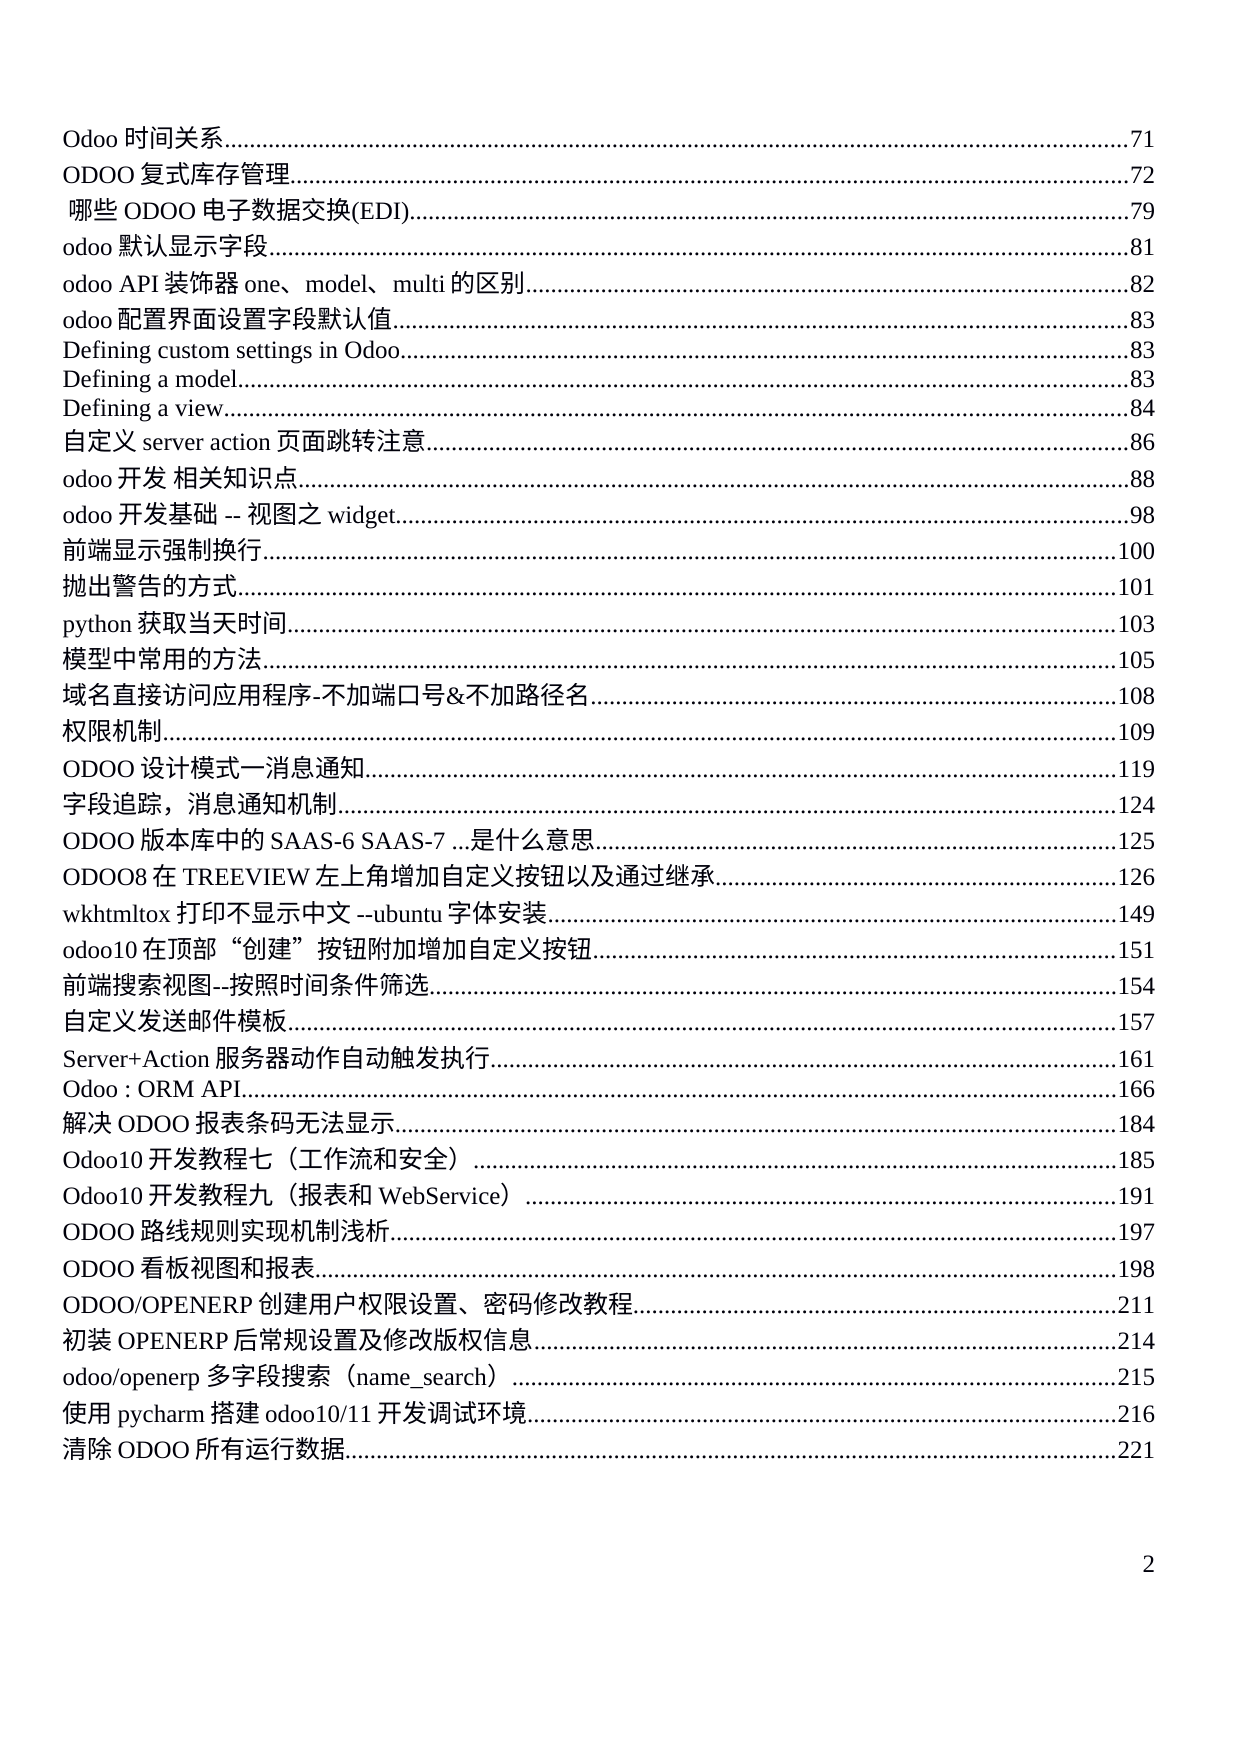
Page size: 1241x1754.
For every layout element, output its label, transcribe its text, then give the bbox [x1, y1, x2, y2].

text odoo/openerp 多字段搜索（name_search） 215 [62, 1357, 1155, 1393]
text 模型中常用的方法 105 [62, 639, 1155, 676]
text 字段追踪，消息通知机制 124 [62, 784, 1155, 821]
text 使用pycharm搭建odoo10/11开发调试环境 216 [62, 1393, 1155, 1429]
text odoo配置界面设置字段默认值 83 [62, 299, 1155, 336]
text odoo 默认显示字段 81 [62, 227, 1155, 263]
text ODOO设计模式一消息通知 119 [62, 748, 1155, 784]
text odoo10在顶部“创建”按钮附加增加自定义按钮 151 [62, 929, 1155, 966]
text ODOO8在TREEVIEW左上角增加自定义按钮以及通过继承 126 [62, 857, 1155, 893]
text 前端搜索视图--按照时间条件筛选 154 [62, 966, 1155, 1002]
text 域名直接访问应用程序-不加端口号&不加路径名 108 [62, 676, 1155, 712]
text ODOO看板视图和报表 198 [62, 1248, 1155, 1284]
text ODOO复式库存管理 72 [62, 154, 1155, 191]
text 清除ODOO所有运行数据 221 [62, 1429, 1155, 1466]
text 自定义发送邮件模板 157 [62, 1002, 1155, 1038]
text 解决ODOO报表条码无法显示 184 [62, 1103, 1155, 1139]
text Server+Action服务器动作自动触发执行 161 [62, 1038, 1155, 1074]
text 抛出警告的方式 101 [62, 567, 1155, 603]
text wkhtmltox打印不显示中文 --ubuntu字体安装 149 [62, 893, 1155, 929]
text Odoo 时间关系 71 [62, 118, 1155, 154]
text 权限机制 109 [62, 712, 1155, 748]
text odoo API装饰器one、model、multi的区别 82 [62, 263, 1155, 299]
text Odoo10开发教程七（工作流和安全） 185 [62, 1139, 1155, 1176]
text Odoo10开发教程九（报表和WebService） 191 [62, 1176, 1155, 1212]
text python获取当天时间 103 [62, 603, 1155, 639]
text odoo 开发基础 -- 视图之widget 98 [62, 494, 1155, 531]
text ODOO版本库中的SAAS-6 SAAS-7 ...是什么意思 125 [62, 821, 1155, 857]
text odoo开发 相关知识点 88 [62, 458, 1155, 494]
text Defining custom settings in Odoo 83 [62, 336, 1155, 364]
text Defining a model 83 [62, 364, 1155, 393]
text ODOO/OPENERP创建用户权限设置、密码修改教程 211 [62, 1284, 1155, 1321]
text Defining a view 84 [62, 393, 1155, 422]
text 自定义server action页面跳转注意 86 [62, 422, 1155, 458]
text 前端显示强制换行 100 [62, 531, 1155, 567]
text ODOO路线规则实现机制浅析 197 [62, 1212, 1155, 1248]
text 哪些ODOO电子数据交换(EDI) 79 [62, 191, 1155, 227]
text 初装OPENERP后常规设置及修改版权信息 214 [62, 1321, 1155, 1357]
text Odoo : ORM API 166 [62, 1074, 1155, 1103]
